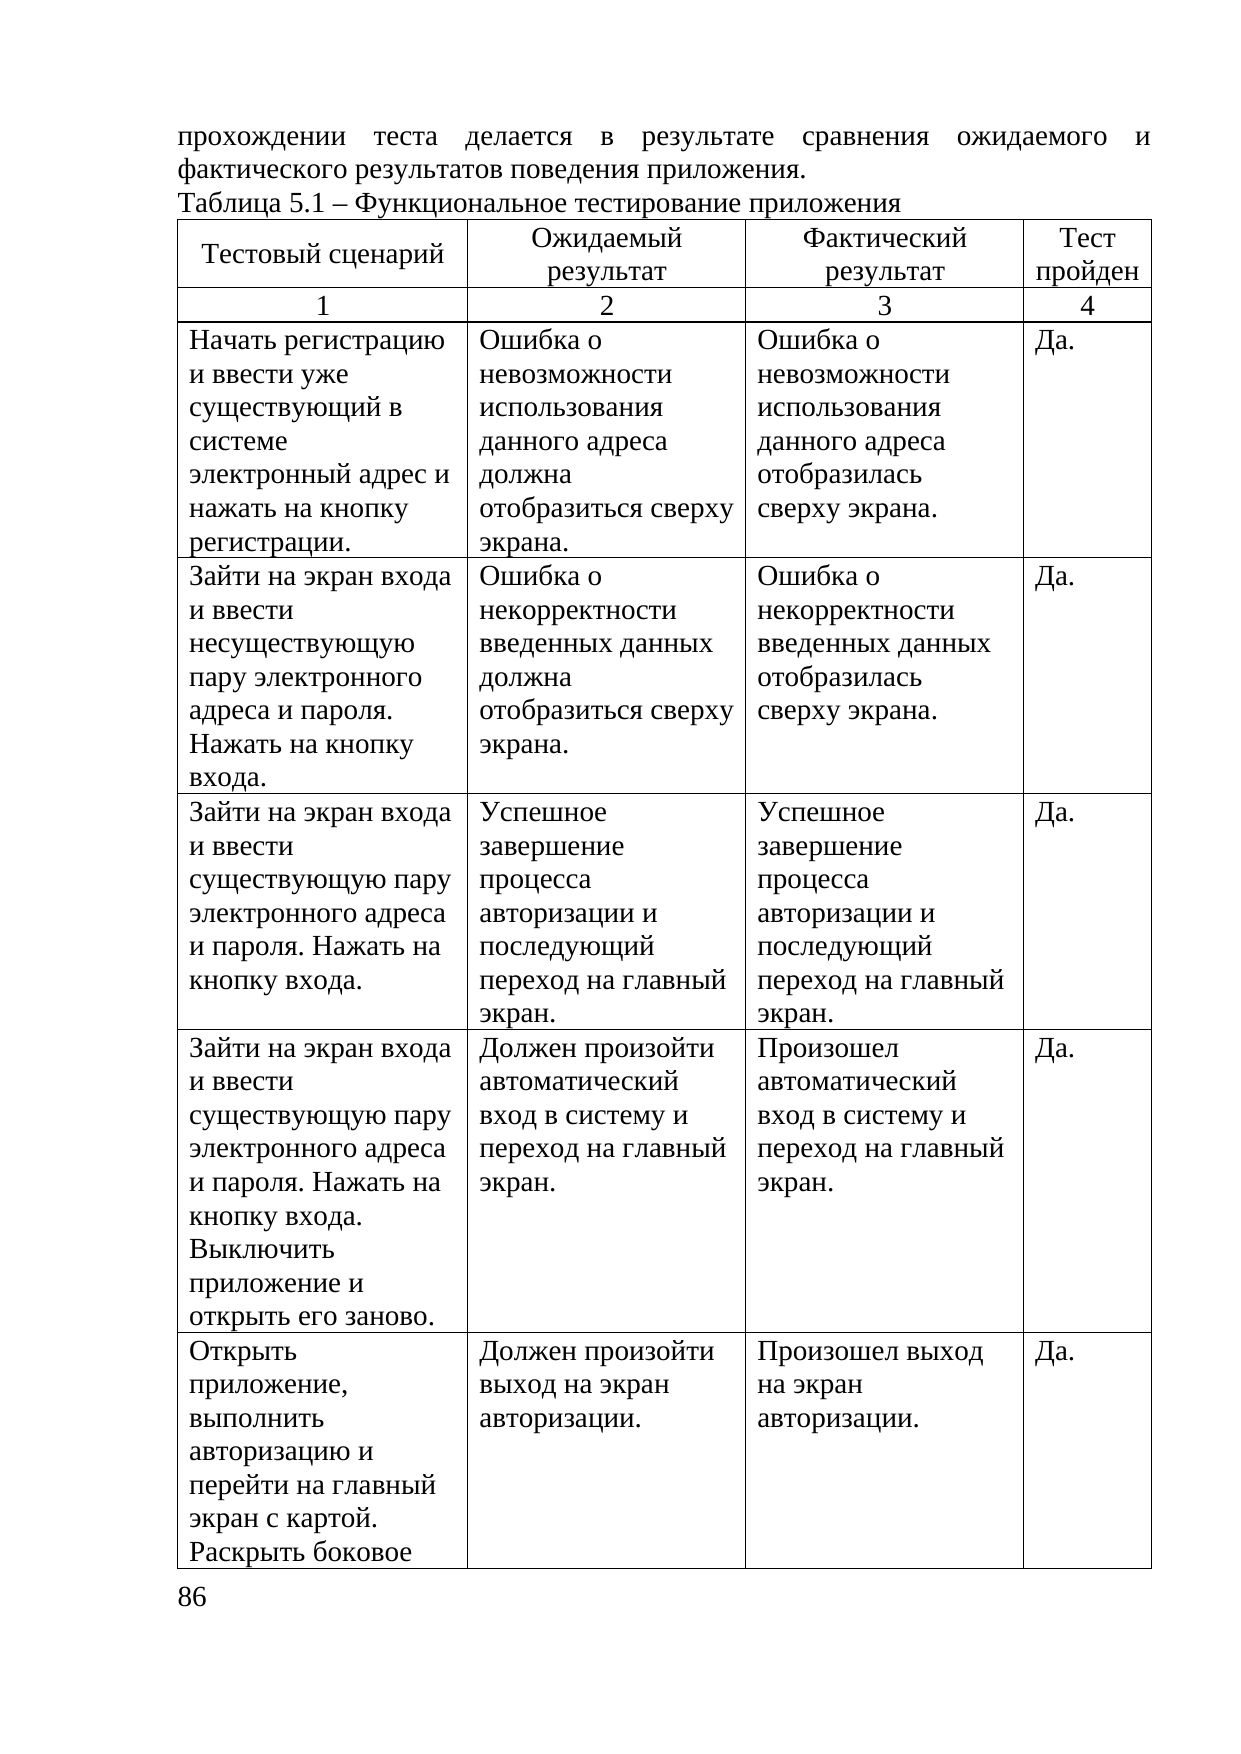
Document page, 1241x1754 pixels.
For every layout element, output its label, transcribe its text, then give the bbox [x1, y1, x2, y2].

table_header Ожидаемый результат [468, 220, 745, 287]
table_cell Зайти на экран входа и ввести существующую пару электронного адреса и пароля. Нажать на кнопку входа. Выключить приложение и открыть его заново. [178, 1030, 467, 1332]
table_cell Произошел автоматический вход в систему и переход на главный экран. [746, 1030, 1023, 1332]
table_header Тест пройден [1024, 220, 1151, 287]
table_cell Должен произойти автоматический вход в систему и переход на главный экран. [468, 1030, 745, 1332]
table_cell Ошибка о некорректности введенных данных отобразилась сверху экрана. [746, 558, 1023, 793]
table_cell Успешное завершение процесса авторизации и последующий переход на главный экран. [746, 794, 1023, 1029]
table_cell 1 [178, 288, 467, 321]
table_cell Ошибка о некорректности введенных данных должна отобразиться сверху экрана. [468, 558, 745, 793]
text Таблица 5.1 – Функциональное тестирование приложения [177, 185, 1152, 219]
table_header Фактический результат [746, 220, 1023, 287]
table_cell Да. [1024, 794, 1151, 1029]
table_cell Ошибка о невозможности использования данного адреса отобразилась сверху экрана. [746, 323, 1023, 557]
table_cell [468, 1333, 745, 1568]
table_cell Да. [1024, 1333, 1151, 1568]
table_cell 2 [468, 288, 745, 321]
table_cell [746, 1333, 1023, 1568]
table_cell 3 [746, 288, 1023, 321]
table_cell Да. [1024, 323, 1151, 557]
table_cell Ошибка о невозможности использования данного адреса должна отобразиться сверху экрана. [468, 323, 745, 557]
table_header Тестовый сценарий [178, 220, 467, 287]
table_cell Зайти на экран входа и ввести существующую пару электронного адреса и пароля. Нажать на кнопку входа. [178, 794, 467, 1029]
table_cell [178, 1333, 467, 1568]
table_cell Начать регистрацию и ввести уже существующий в системе электронный адрес и нажать на кнопку регистрации. [178, 323, 467, 557]
table_cell Успешное завершение процесса авторизации и последующий переход на главный экран. [468, 794, 745, 1029]
table_cell 4 [1024, 288, 1151, 321]
table_cell Да. [1024, 558, 1151, 793]
table_cell Зайти на экран входа и ввести несуществующую пару электронного адреса и пароля. Нажать на кнопку входа. [178, 558, 467, 793]
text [177, 118, 1152, 185]
table_cell Да. [1024, 1030, 1151, 1332]
